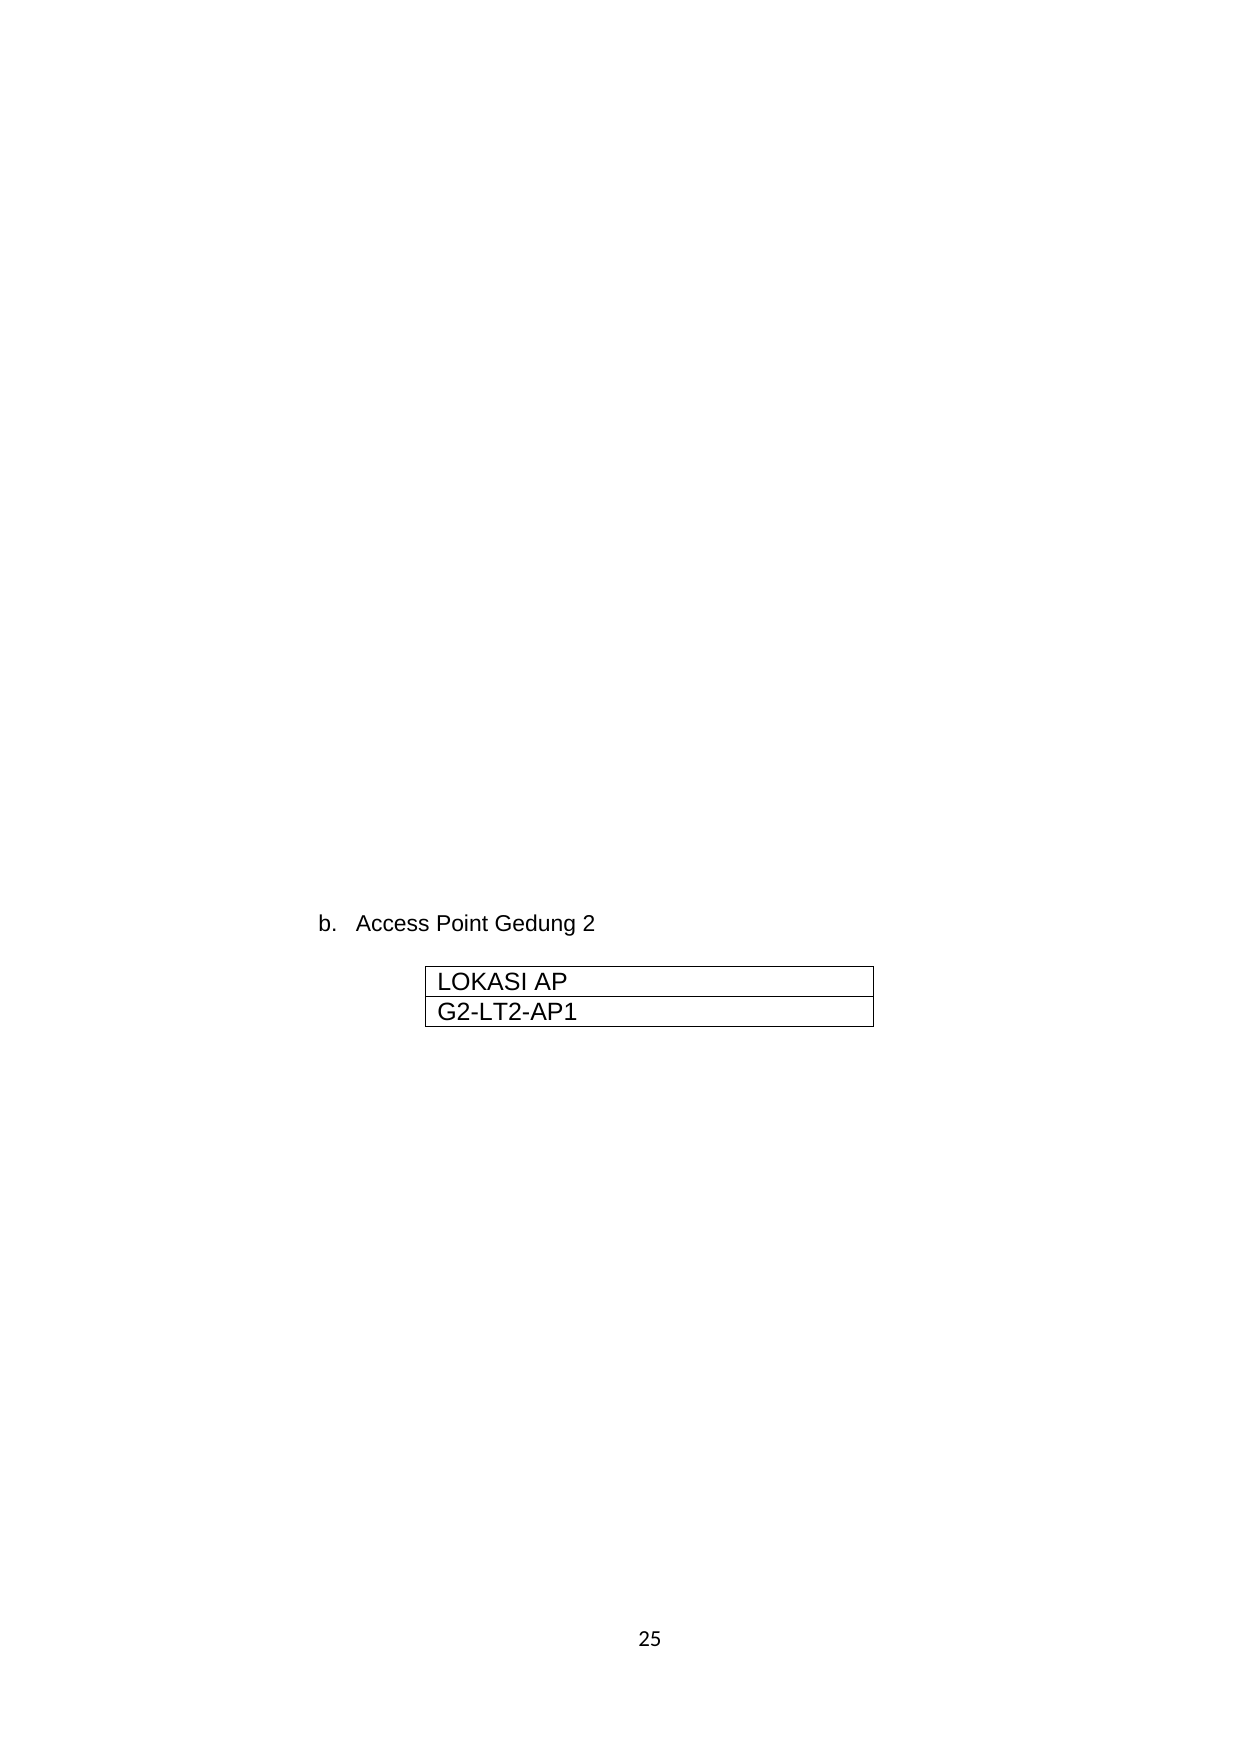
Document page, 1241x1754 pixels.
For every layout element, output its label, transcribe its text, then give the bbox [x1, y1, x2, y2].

list Access Point Gedung 2 [318, 910, 1063, 936]
table_header LOKASI AP [426, 967, 873, 996]
table_cell G2-LT2-AP1 [426, 997, 873, 1026]
